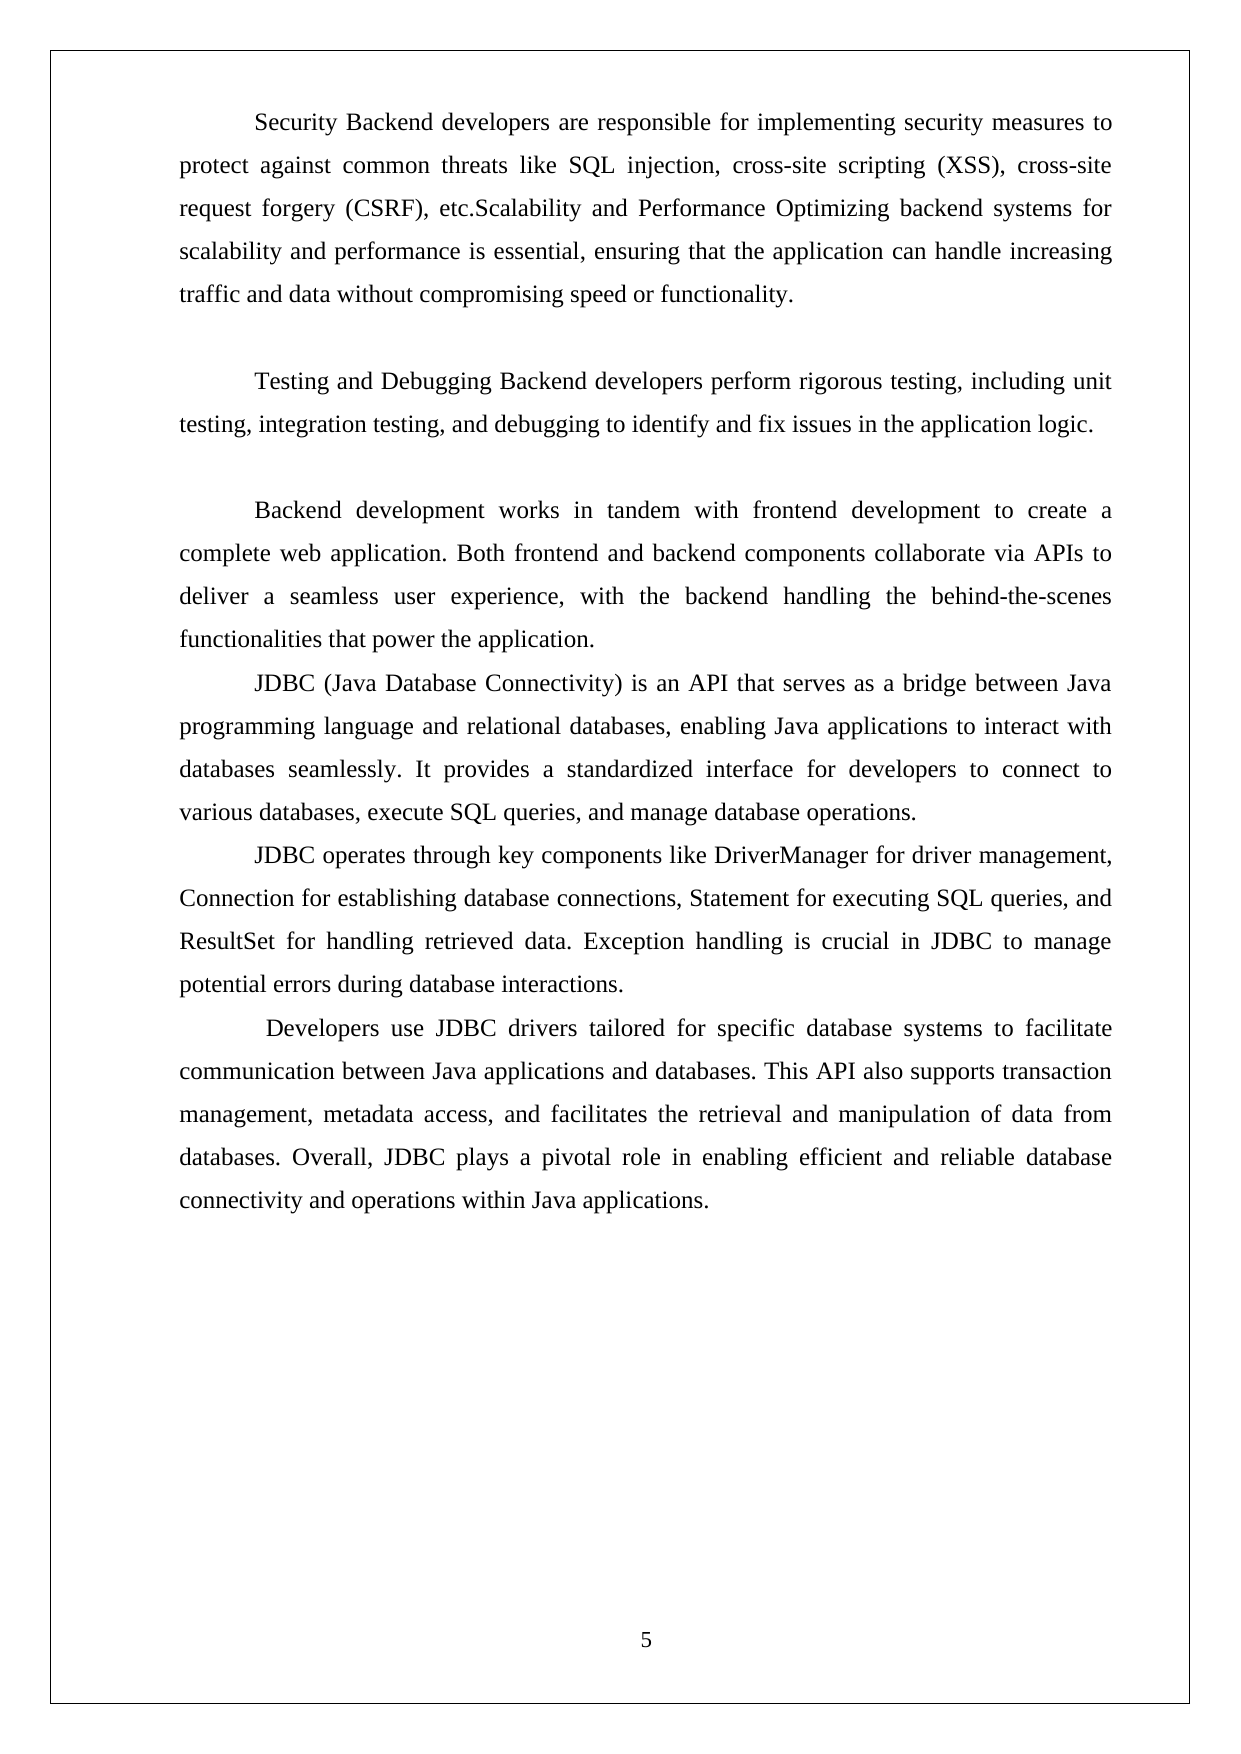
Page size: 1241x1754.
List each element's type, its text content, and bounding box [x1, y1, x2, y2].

text Testing and Debugging Backend developers perform rigorous testing, including unit testing, integration testing, and debugging to identify and fix issues in the application logic. [179, 366, 1113, 438]
text JDBC (Java Database Connectivity) is an API that serves as a bridge between Java programming language and relational databases, enabling Java applications to interact with databases seamlessly. It provides a standardized interface for developers to connect to various databases, execute SQL queries, and manage database operations. [179, 668, 1113, 826]
text Security Backend developers are responsible for implementing security measures to protect against common threats like SQL injection, cross-site scripting (XSS), cross-site request forgery (CSRF), etc.Scalability and Performance Optimizing backend systems for scalability and performance is essential, ensuring that the application can handle increasing traffic and data without compromising speed or functionality. [179, 107, 1113, 308]
text Developers use JDBC drivers tailored for specific database systems to facilitate communication between Java applications and databases. This API also supports transaction management, metadata access, and facilitates the retrieval and manipulation of data from databases. Overall, JDBC plays a pivotal role in enabling efficient and reliable database connectivity and operations within Java applications. [179, 1013, 1113, 1214]
text Backend development works in tandem with frontend development to create a complete web application. Both frontend and backend components collaborate via APIs to deliver a seamless user experience, with the backend handling the behind-the-scenes functionalities that power the application. [179, 495, 1113, 653]
text JDBC operates through key components like DriverManager for driver management, Connection for establishing database connections, Statement for executing SQL queries, and ResultSet for handling retrieved data. Exception handling is crucial in JDBC to manage potential errors during database interactions. [179, 840, 1113, 998]
